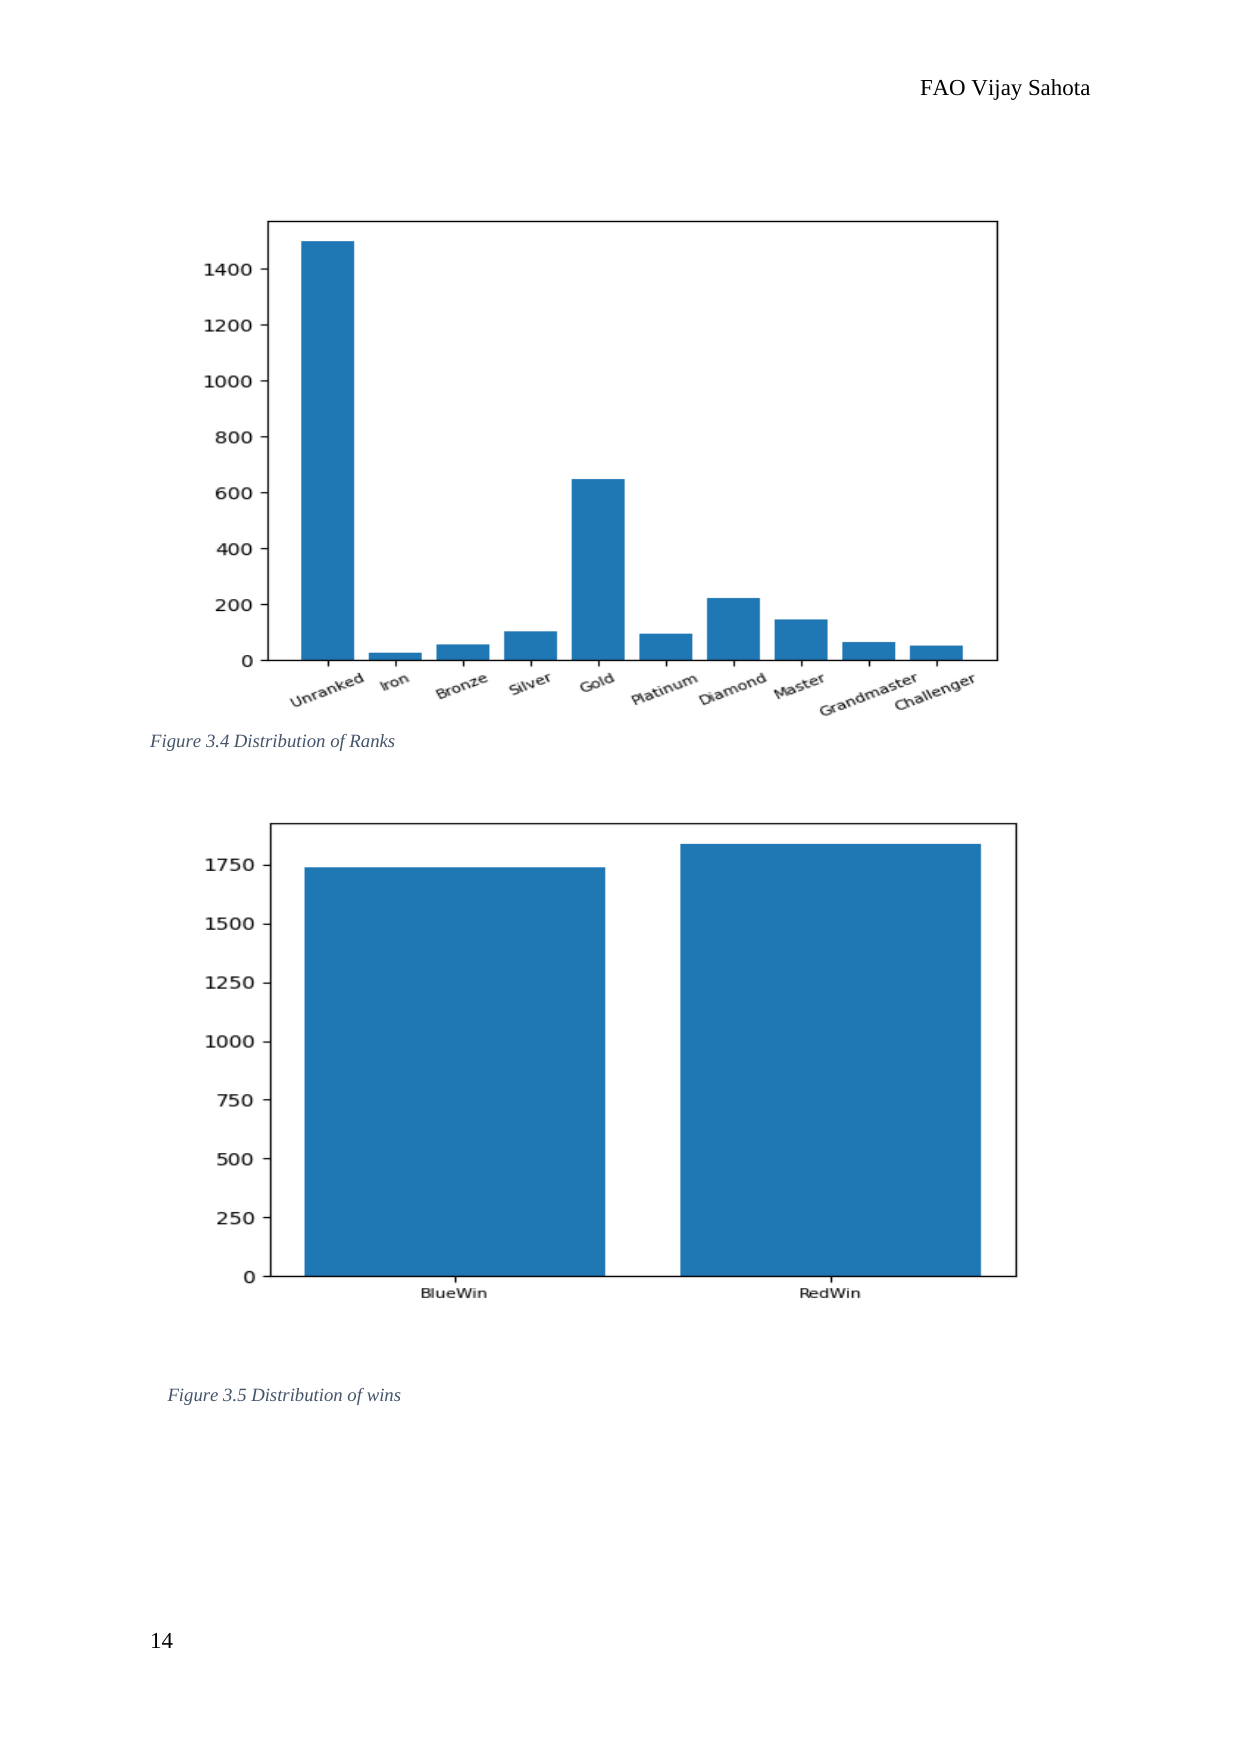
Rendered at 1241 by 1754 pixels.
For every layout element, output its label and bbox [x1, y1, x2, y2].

picture [150, 752, 1112, 1341]
picture [150, 152, 1090, 723]
